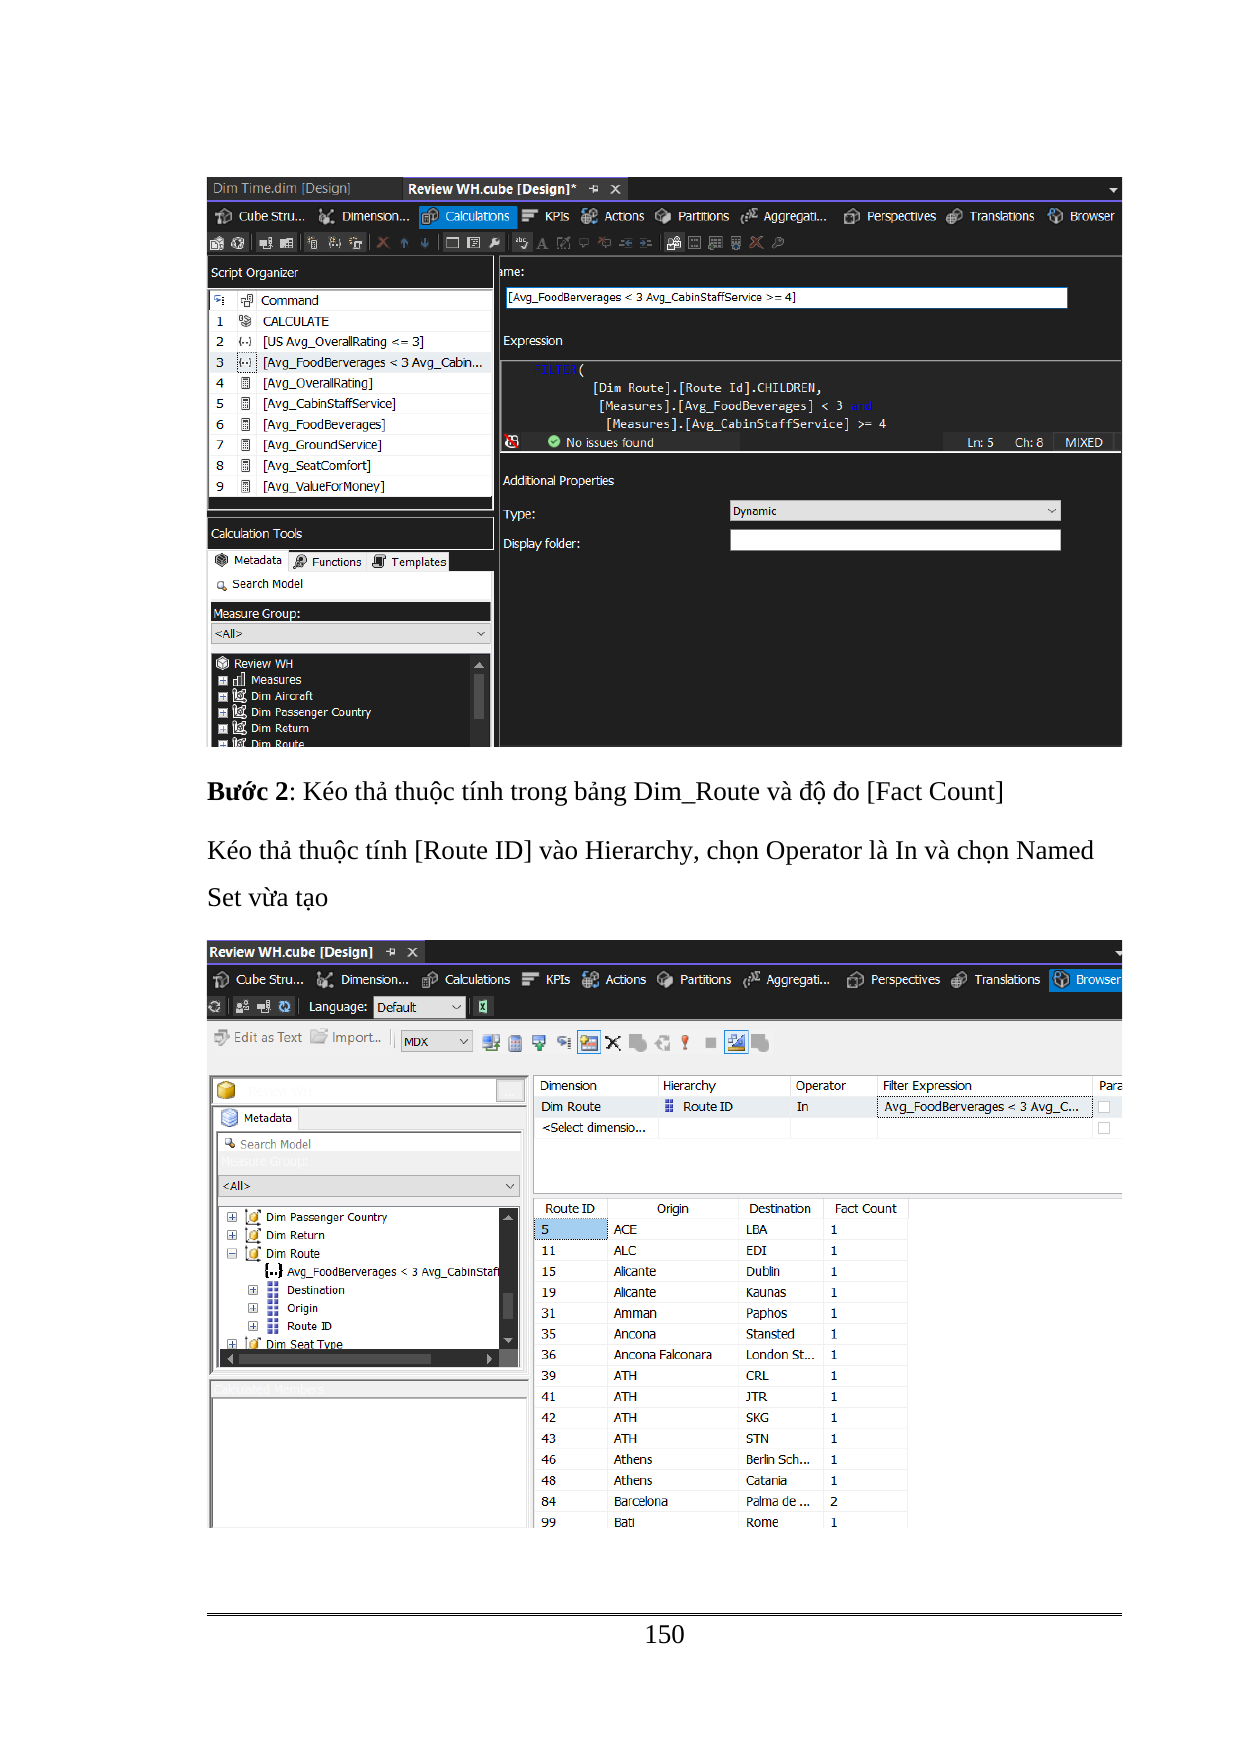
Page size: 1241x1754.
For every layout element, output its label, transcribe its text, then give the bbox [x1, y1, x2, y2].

text Kéo thả thuộc tính [Route ID] vào Hierarchy, chọn Operator là In và chọn Named Set vừa tạo [207, 834, 1122, 912]
picture [206, 177, 1123, 747]
text Bước 2: Kéo thả thuộc tính trong bảng Dim_Route và độ đo [Fact Count] [207, 775, 1122, 806]
picture [206, 940, 1123, 1528]
